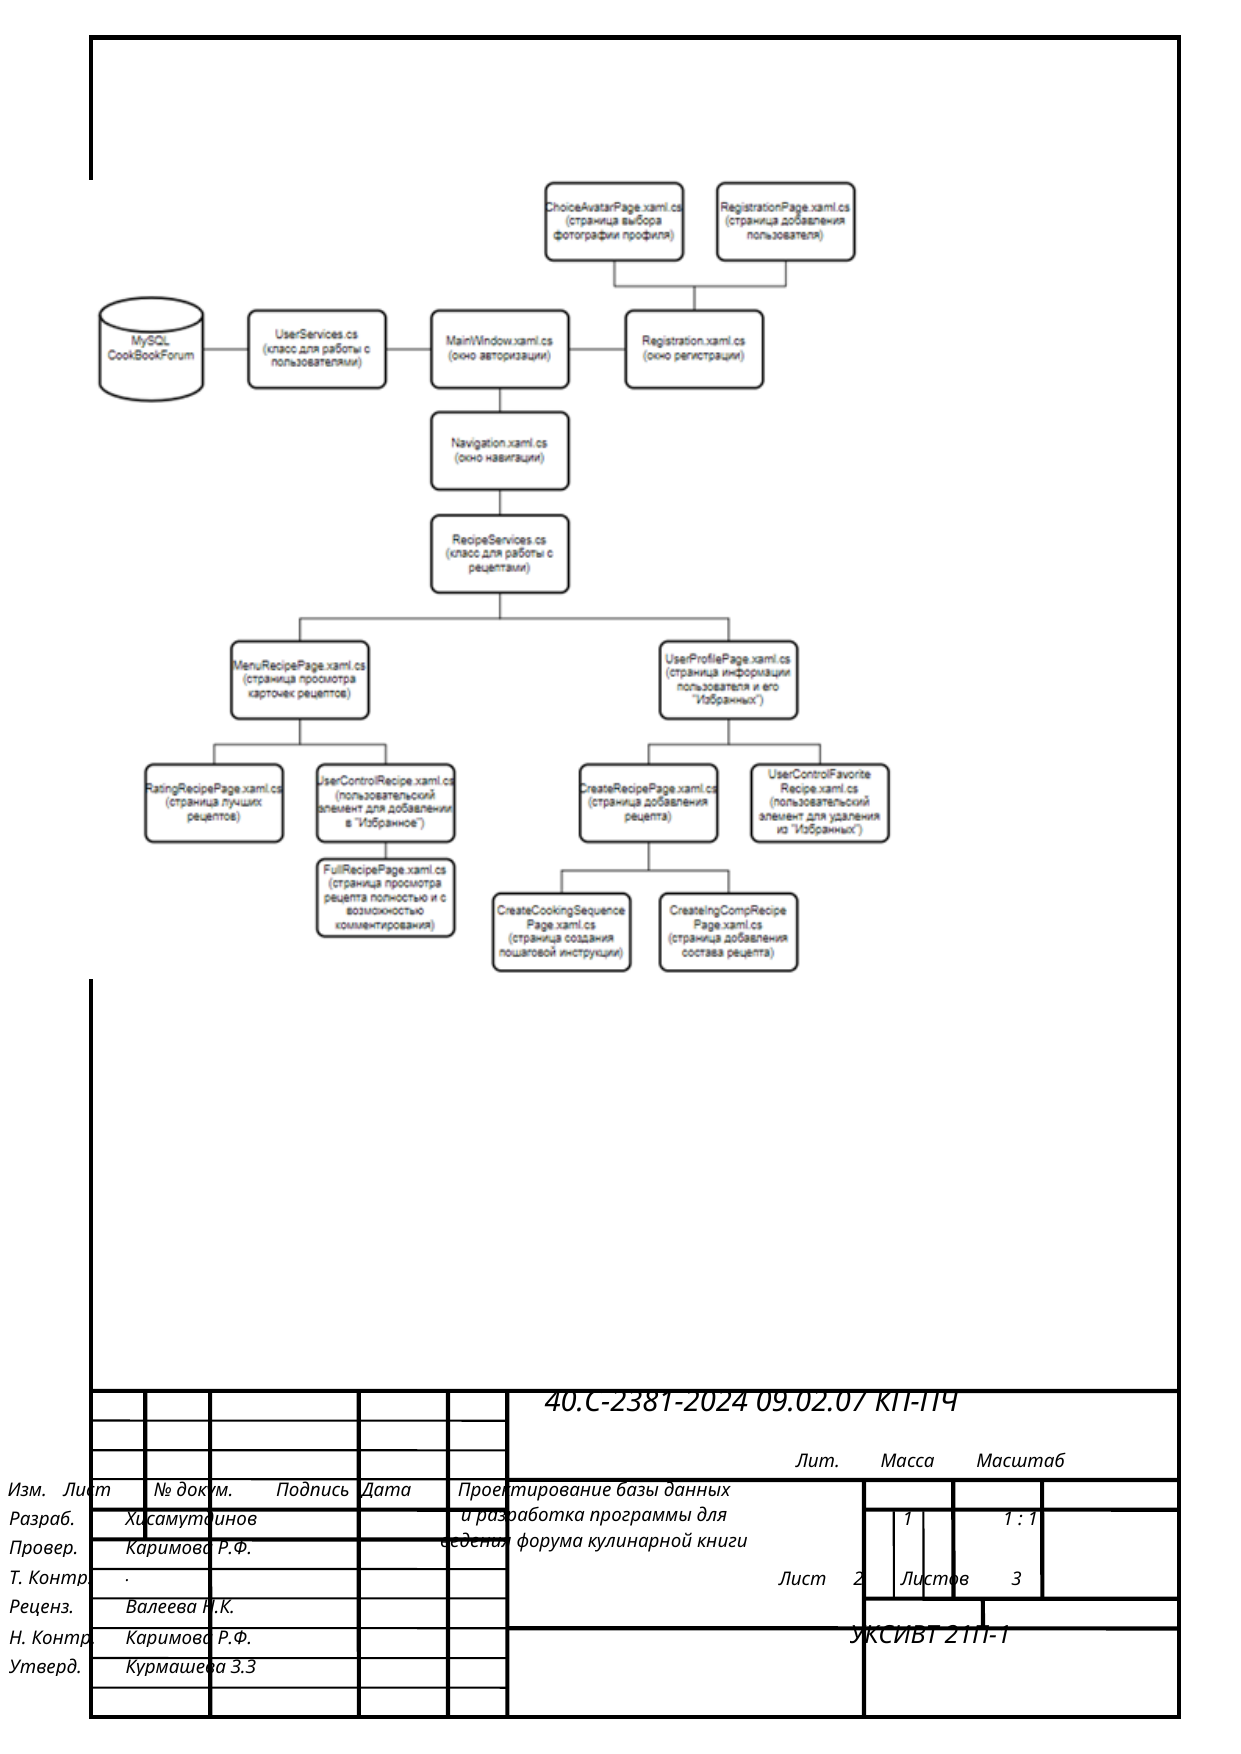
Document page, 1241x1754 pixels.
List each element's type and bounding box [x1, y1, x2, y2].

picture [88, 180, 898, 979]
